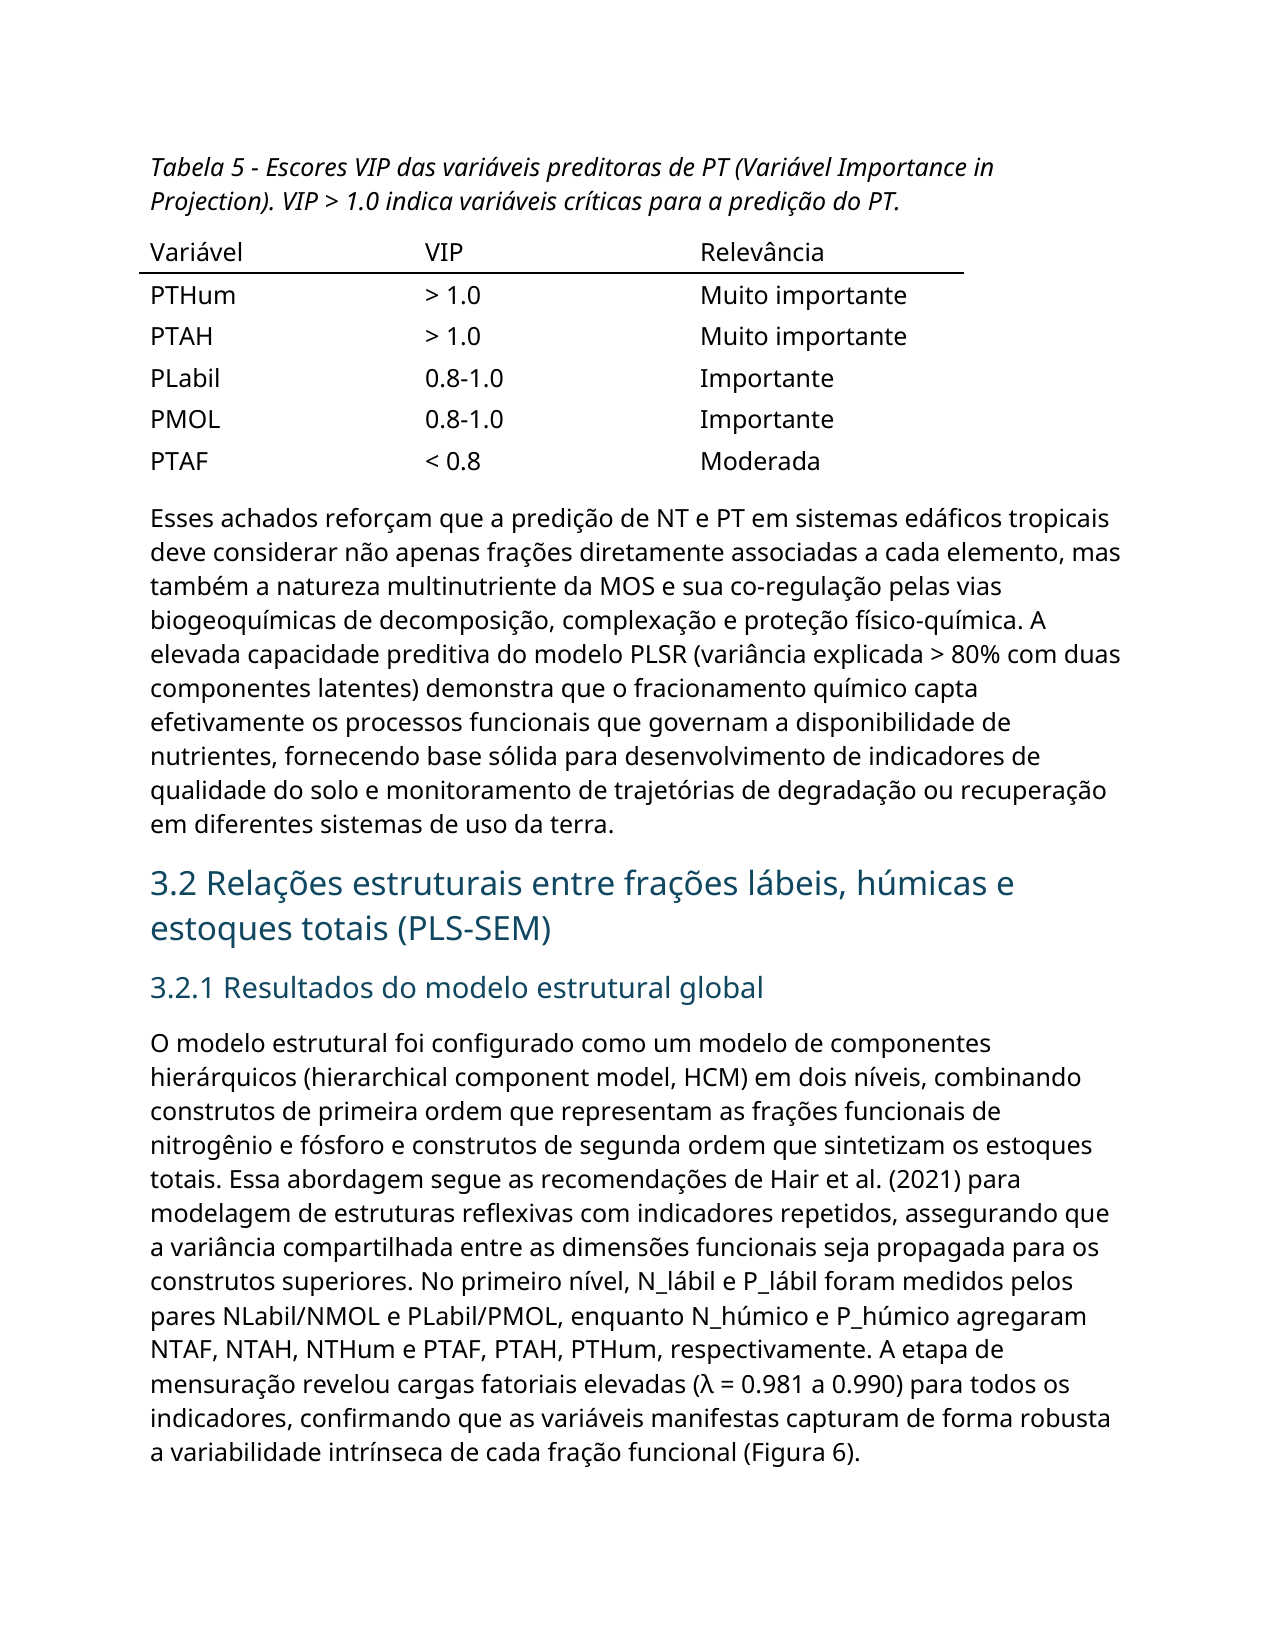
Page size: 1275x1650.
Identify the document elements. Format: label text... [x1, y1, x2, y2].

table_cell Muito importante [689, 315, 964, 357]
table_header Variável [139, 231, 414, 272]
table_cell Muito importante [689, 274, 964, 315]
table_cell Importante [689, 399, 964, 440]
table_cell PTHum [139, 274, 414, 315]
text Esses achados reforçam que a predição de NT e PT em sistemas edáficos tropicais deve considerar não apenas frações diretamente associadas a cada elemento, mas também a natureza multinutriente da MOS e sua co-regulação pelas vias biogeoquímicas de decomposição, complexação e proteção físico-química. A elevada capacidade preditiva do modelo PLSR (variância explicada > 80% com duas componentes latentes) demonstra que o fracionamento químico capta efetivamente os processos funcionais que governam a disponibilidade de nutrientes, fornecendo base sólida para desenvolvimento de indicadores de qualidade do solo e monitoramento de trajetórias de degradação ou recuperação em diferentes sistemas de uso da terra. [150, 500, 1125, 841]
table_cell PTAH [139, 315, 414, 357]
table_cell PTAF [139, 440, 414, 482]
table_cell < 0.8 [414, 440, 689, 482]
subtitle 3.2.1 Resultados do modelo estrutural global [150, 967, 1125, 1007]
table_cell 0.8-1.0 [414, 357, 689, 398]
table_cell PMOL [139, 399, 414, 440]
subtitle 3.2 Relações estruturais entre frações lábeis, húmicas e estoques totais (PLS-SEM) [150, 860, 1125, 951]
text O modelo estrutural foi configurado como um modelo de componentes hierárquicos (hierarchical component model, HCM) em dois níveis, combinando construtos de primeira ordem que representam as frações funcionais de nitrogênio e fósforo e construtos de segunda ordem que sintetizam os estoques totais. Essa abordagem segue as recomendações de Hair et al. (2021) para modelagem de estruturas reflexivas com indicadores repetidos, assegurando que a variância compartilhada entre as dimensões funcionais seja propagada para os construtos superiores. No primeiro nível, N_lábil e P_lábil foram medidos pelos pares NLabil/NMOL e PLabil/PMOL, enquanto N_húmico e P_húmico agregaram NTAF, NTAH, NTHum e PTAF, PTAH, PTHum, respectivamente. A etapa de mensuração revelou cargas fatoriais elevadas (λ = 0.981 a 0.990) para todos os indicadores, confirmando que as variáveis manifestas capturam de forma robusta a variabilidade intrínseca de cada fração funcional (Figura 6). [150, 1026, 1125, 1468]
table_cell PLabil [139, 357, 414, 398]
table_cell Importante [689, 357, 964, 398]
table_header VIP [414, 231, 689, 272]
table_cell > 1.0 [414, 274, 689, 315]
table_cell 0.8-1.0 [414, 399, 689, 440]
table_cell Moderada [689, 440, 964, 482]
table_header Relevância [689, 231, 964, 272]
text Tabela 5 - Escores VIP das variáveis preditoras de PT (Variável Importance in Projection). VIP > 1.0 indica variáveis críticas para a predição do PT. [150, 150, 1125, 218]
table_cell > 1.0 [414, 315, 689, 357]
